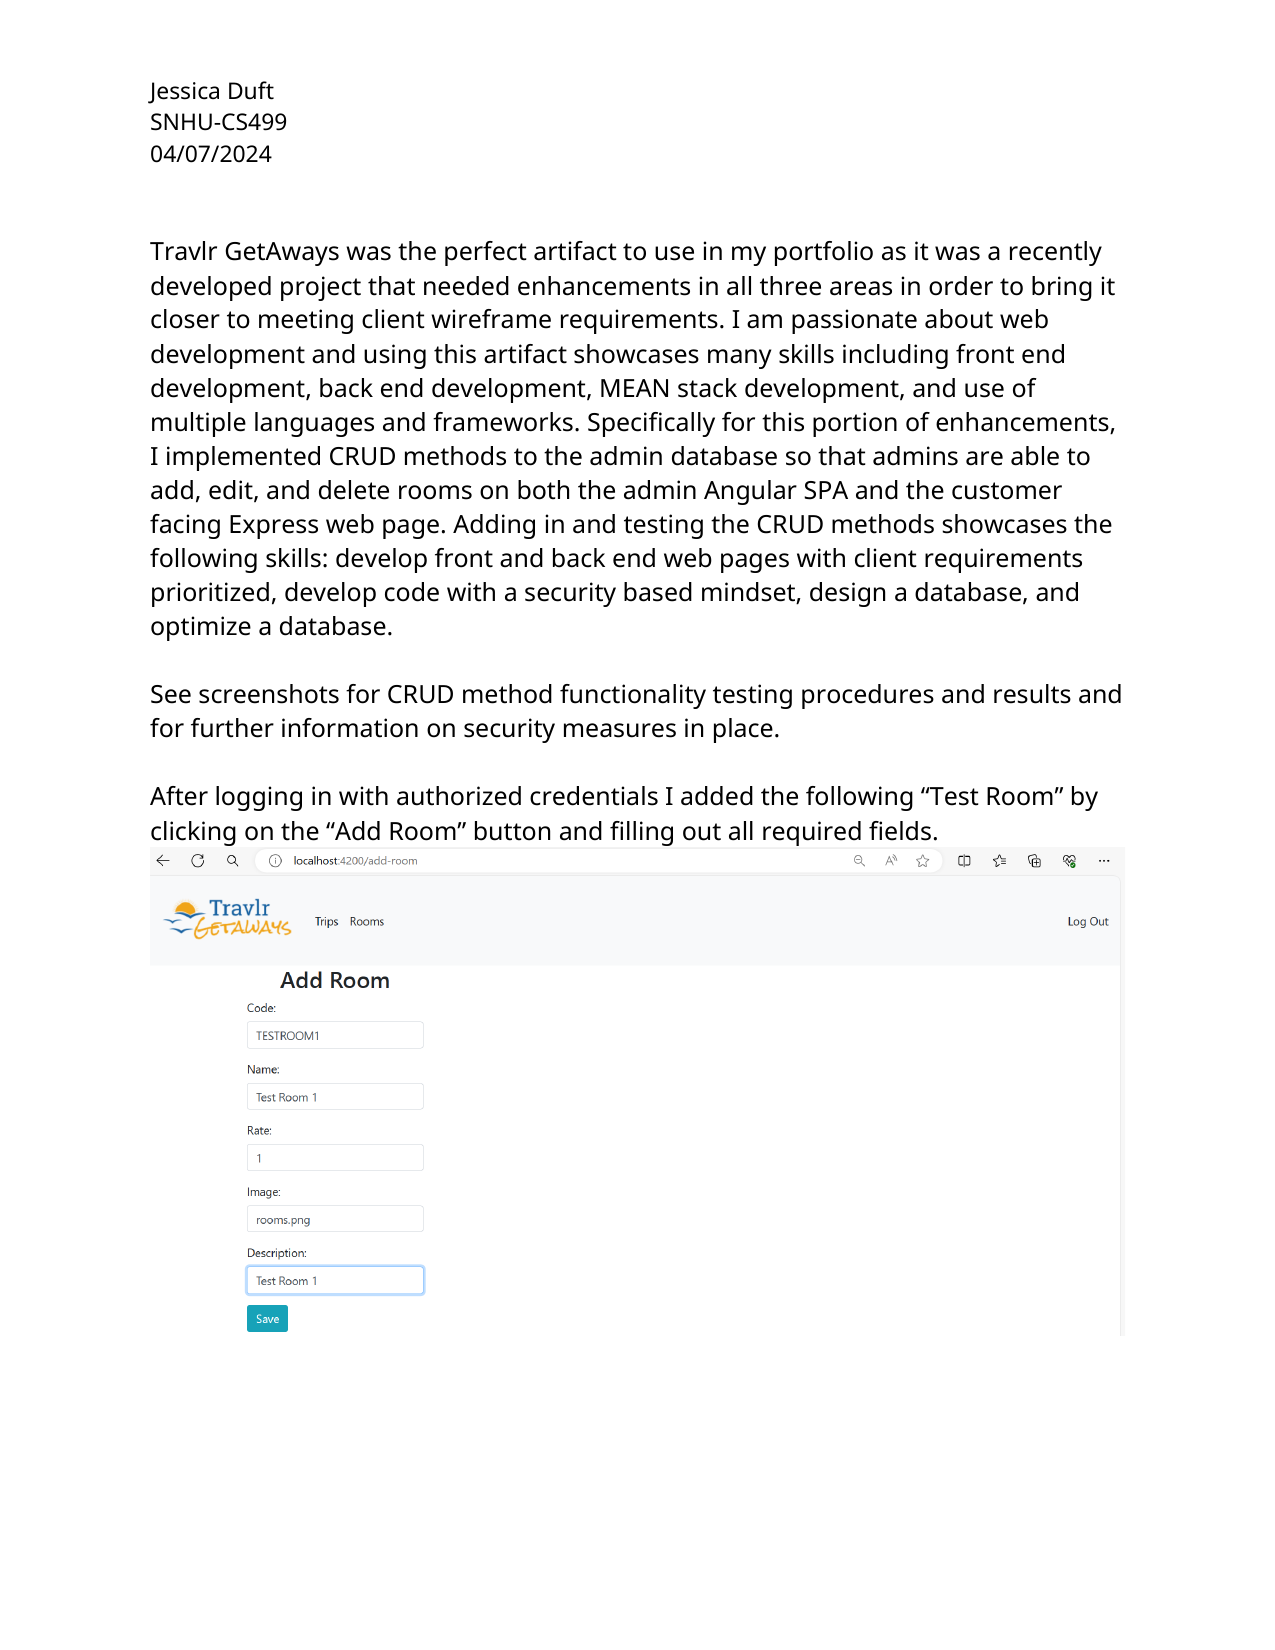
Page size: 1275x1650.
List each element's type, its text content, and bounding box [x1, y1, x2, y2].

picture [150, 847, 1125, 1336]
text Travlr GetAways was the perfect artifact to use in my portfolio as it was a recently developed project that needed enhancements in all three areas in order to bring it closer to meeting client wireframe requirements. I am passionate about web development and using this artifact showcases many skills including front end development, back end development, MEAN stack development, and use of multiple languages and frameworks. Specifically for this portion of enhancements, I implemented CRUD methods to the admin database so that admins are able to add, edit, and delete rooms on both the admin Angular SPA and the customer facing Express web page. Adding in and testing the CRUD methods showcases the following skills: develop front and back end web pages with client requirements prioritized, develop code with a security based mindset, design a database, and optimize a database. [150, 234, 1125, 643]
text After logging in with authorized credentials I added the following “Test Room” by clicking on the “Add Room” button and filling out all required fields. [150, 779, 1125, 847]
text See screenshots for CRUD method functionality testing procedures and results and for further information on security measures in place. [150, 677, 1125, 745]
